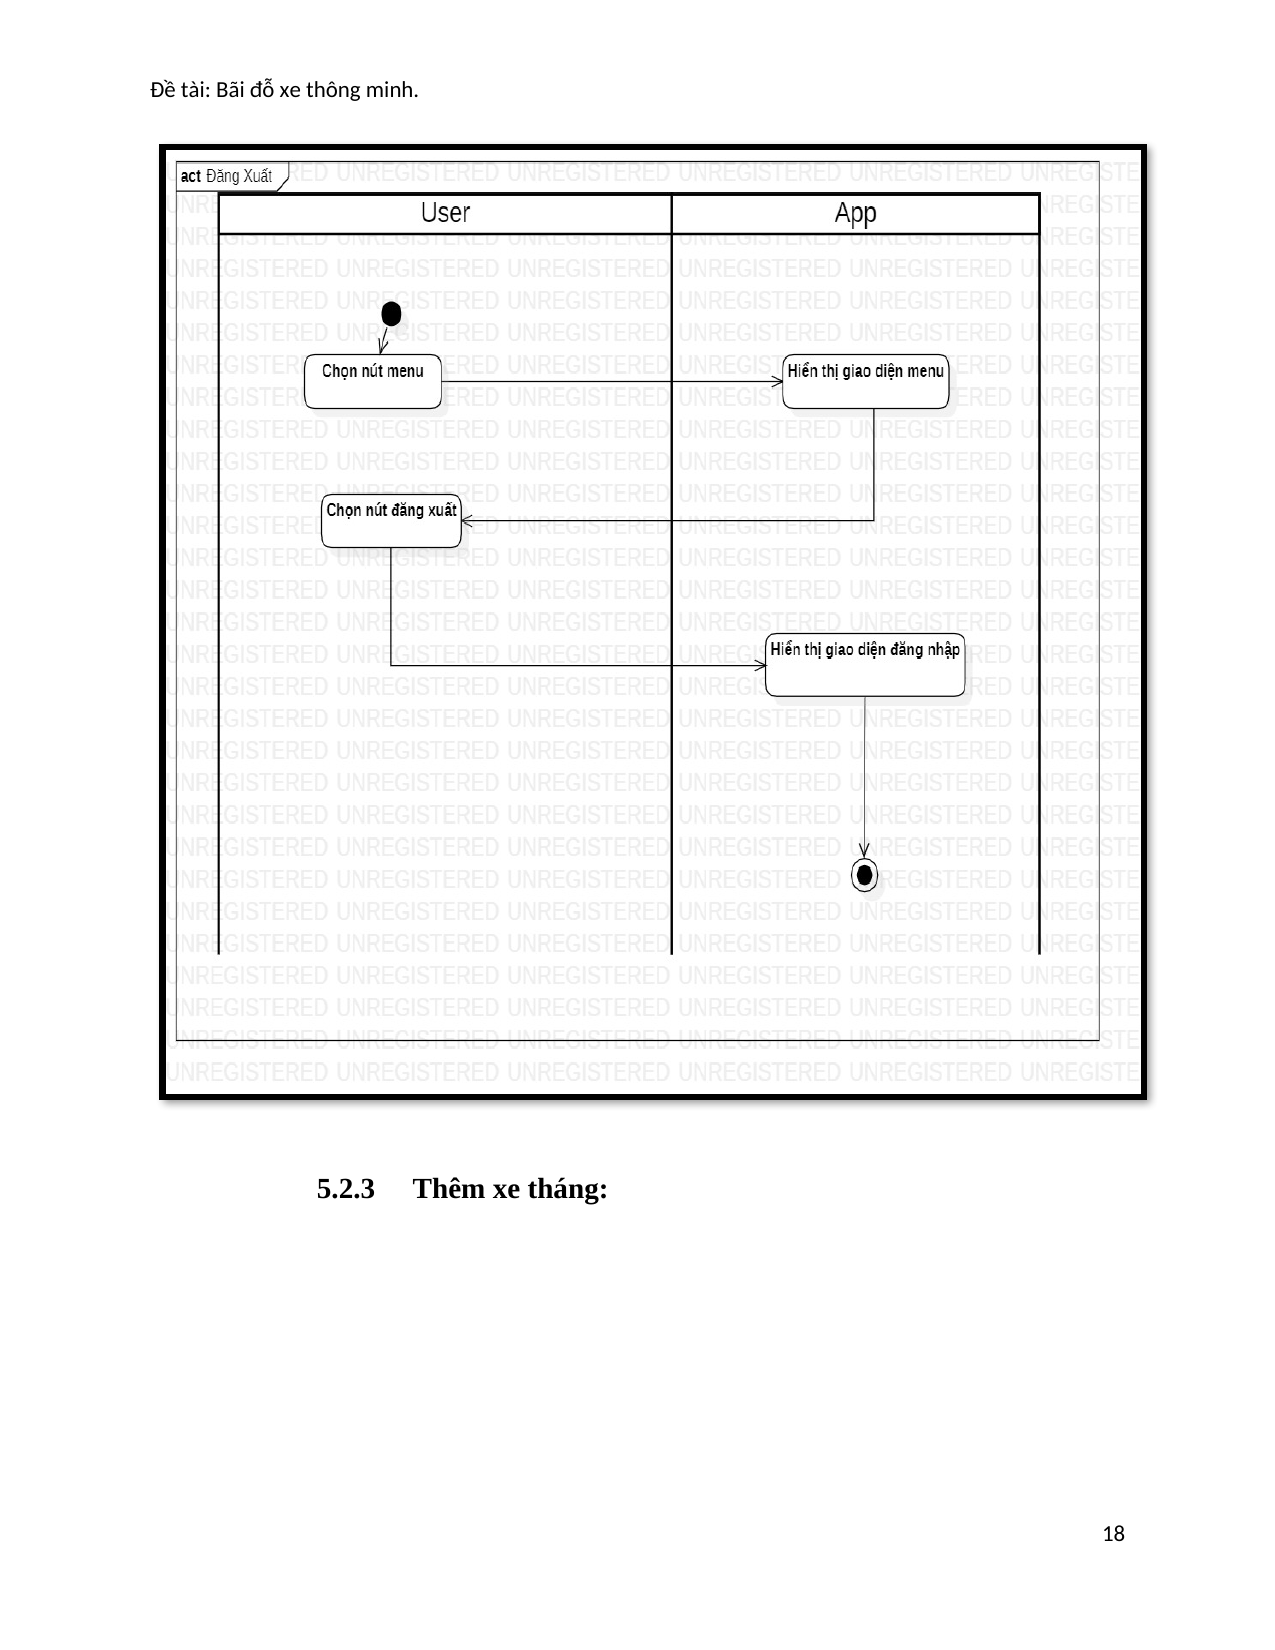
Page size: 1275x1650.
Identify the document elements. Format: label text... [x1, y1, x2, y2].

picture [166, 150, 1141, 1094]
text Thêm xe tháng: [375, 1171, 1125, 1205]
